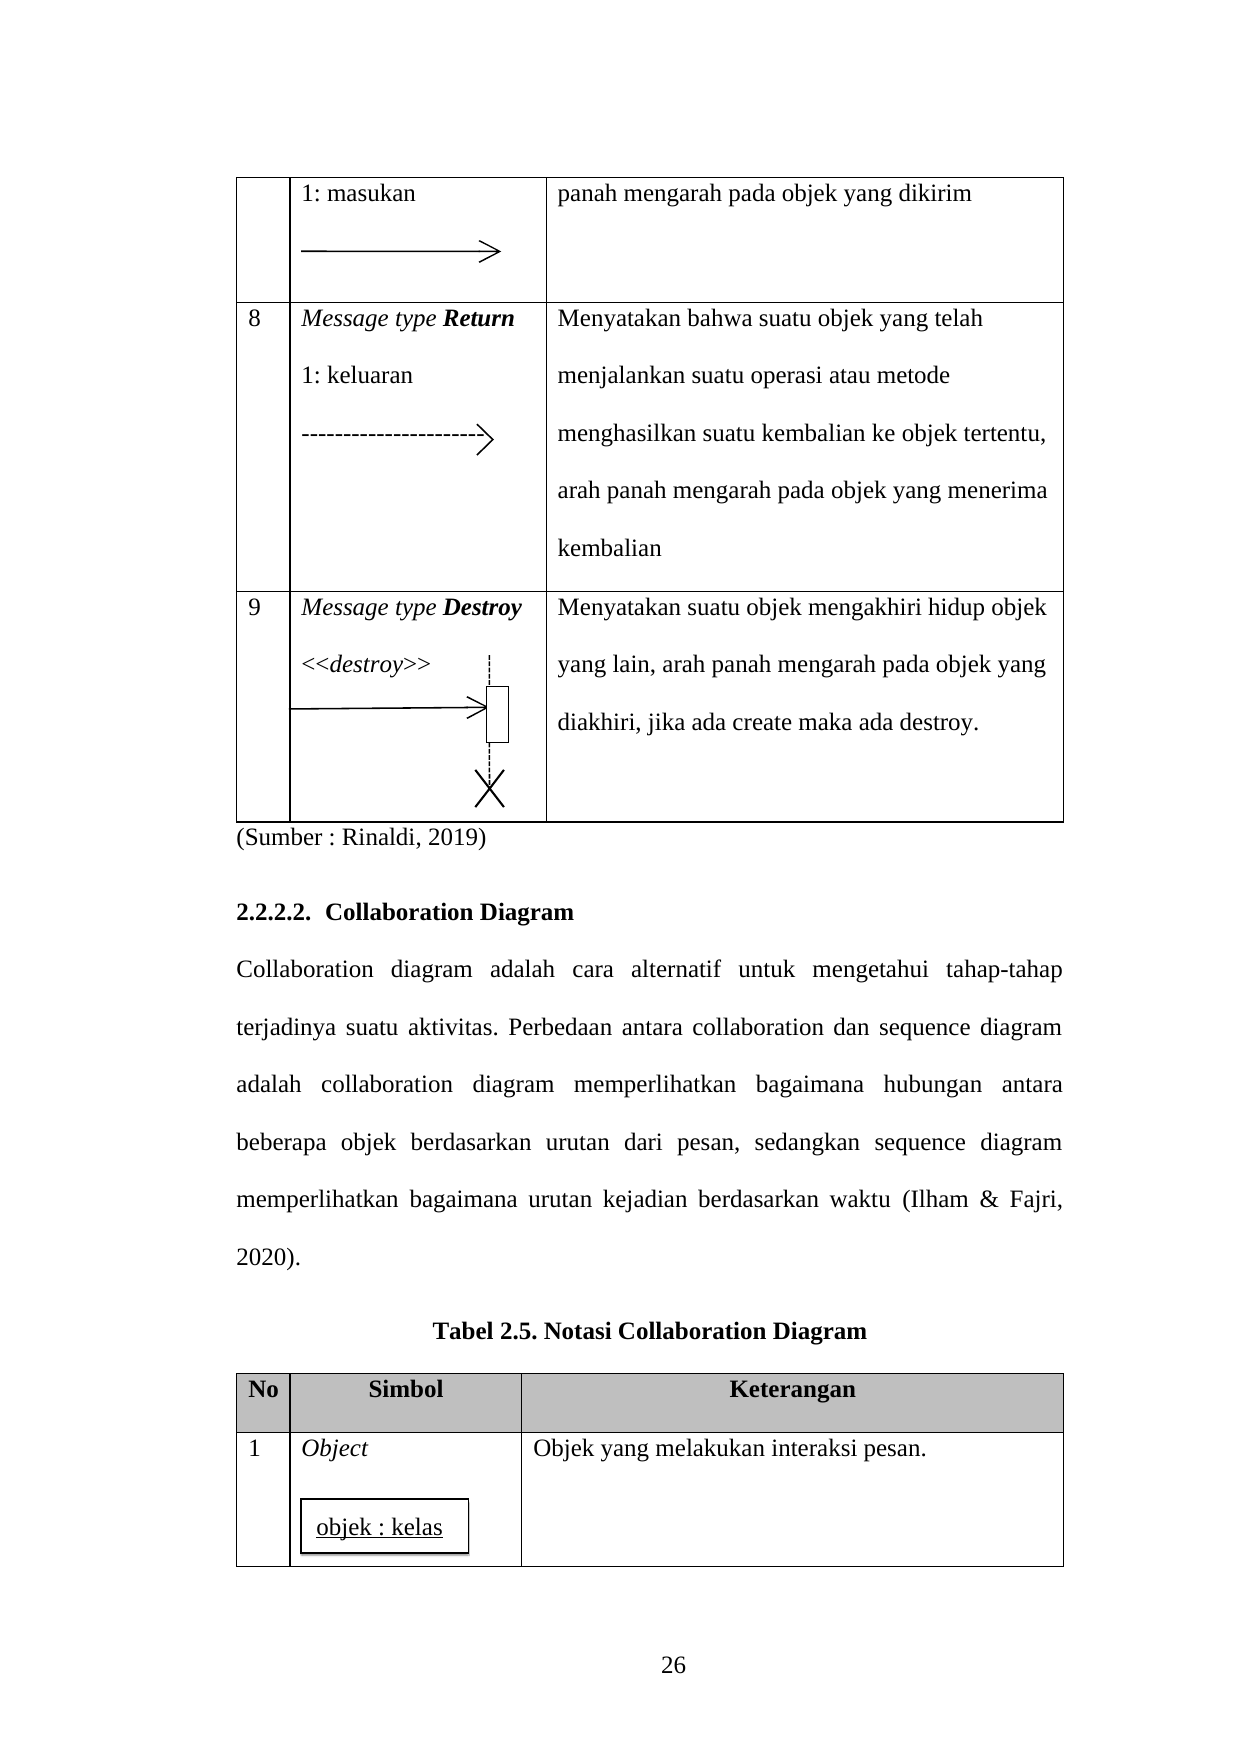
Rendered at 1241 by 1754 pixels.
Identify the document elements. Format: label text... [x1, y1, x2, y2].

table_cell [291, 178, 546, 302]
table_cell 8 [237, 303, 289, 591]
text Tabel 2.5. Notasi Collaboration Diagram [236, 1316, 1063, 1344]
table_cell Objek yang melakukan interaksi pesan. [522, 1433, 1063, 1566]
table_header Keterangan [522, 1374, 1063, 1432]
table_cell Menyatakan bahwa suatu objek yang telah menjalankan suatu operasi atau metode menghasilkan suatu kembalian ke objek tertentu, arah panah mengarah pada objek yang menerima kembalian [547, 303, 1063, 591]
table_cell 7 [237, 178, 289, 302]
table_cell Object [291, 1433, 521, 1566]
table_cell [547, 178, 1063, 302]
table_cell 9 [237, 592, 289, 821]
table_cell Message type Destroy <<destroy>> [291, 592, 546, 821]
text Collaboration diagram adalah cara alternatif untuk mengetahui tahap-tahap terjadinya suatu aktivitas. Perbedaan antara collaboration dan sequence diagram adalah collaboration diagram memperlihatkan bagaimana hubungan antara beberapa objek berdasarkan urutan dari pesan, sedangkan sequence diagram memperlihatkan bagaimana urutan kejadian berdasarkan waktu . [236, 954, 1063, 1270]
table_cell Message type Return 1: keluaran ---------------------- [291, 303, 546, 591]
table_header No [237, 1374, 289, 1432]
subtitle Collaboration Diagram [236, 897, 1063, 925]
table_cell Menyatakan suatu objek mengakhiri hidup objek yang lain, arah panah mengarah pada objek yang diakhiri, jika ada create maka ada destroy. [547, 592, 1063, 821]
table_header Simbol [291, 1374, 521, 1432]
table_cell 1 [237, 1433, 289, 1566]
